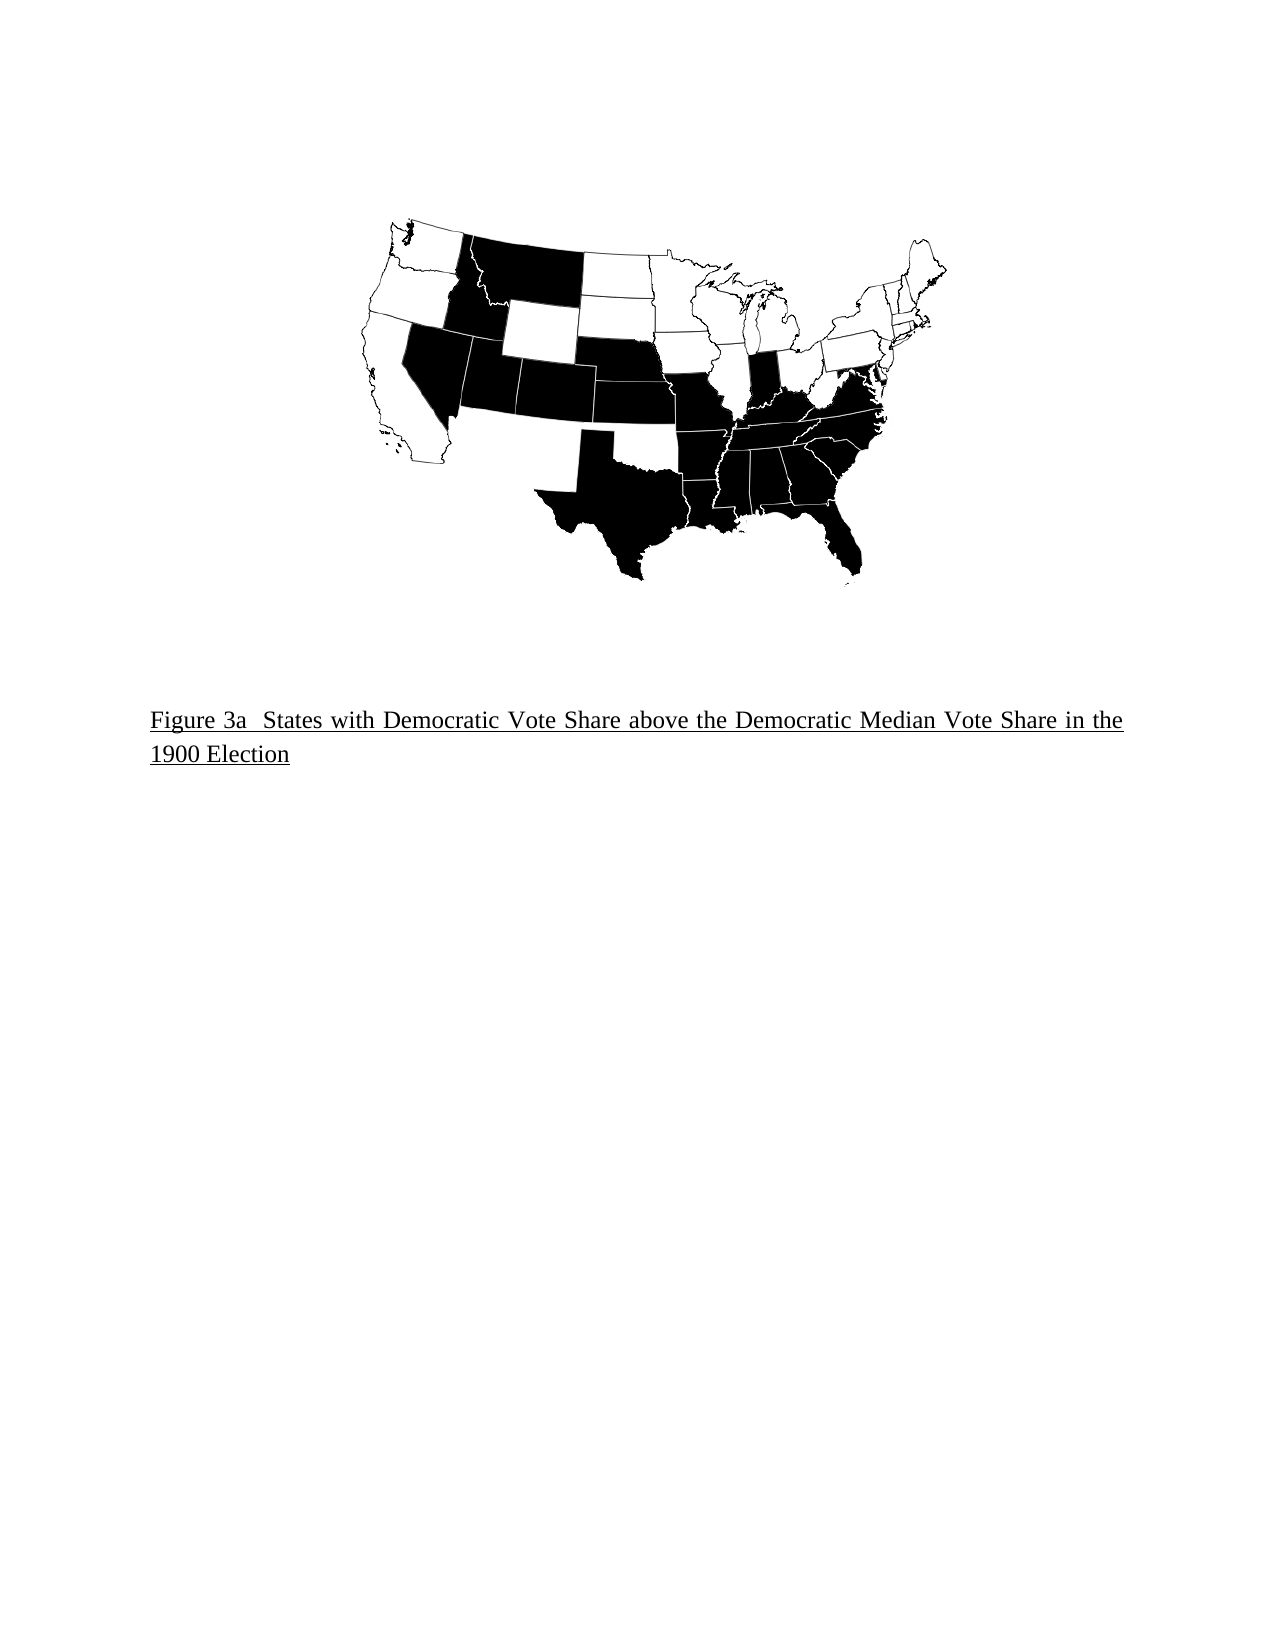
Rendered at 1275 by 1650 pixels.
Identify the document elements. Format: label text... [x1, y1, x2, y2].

picture [150, 150, 1125, 669]
text Figure 3a States with Democratic Vote Share above the Democratic Median Vote Share in the 1900 Election [150, 706, 1125, 767]
